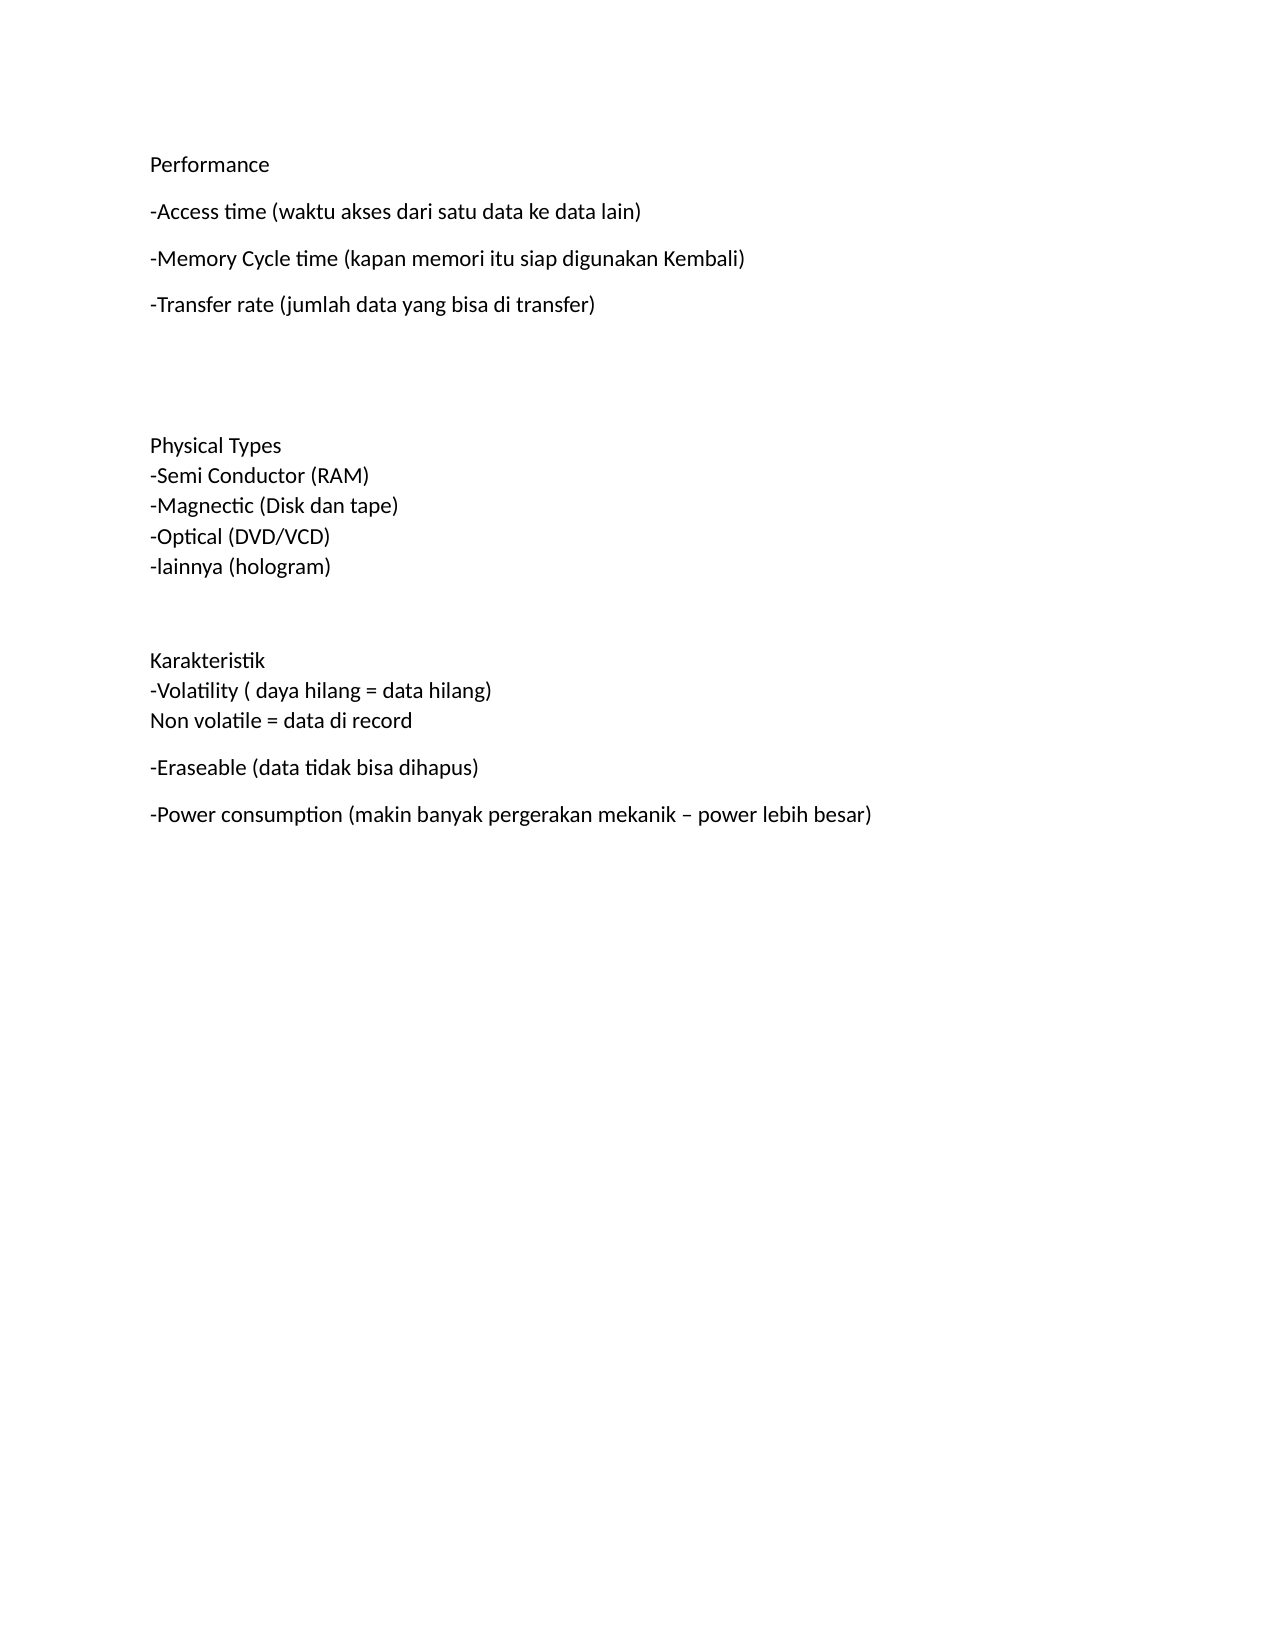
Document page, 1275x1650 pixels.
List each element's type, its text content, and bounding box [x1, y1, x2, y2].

text -Power consumption (makin banyak pergerakan mekanik – power lebih besar) [150, 800, 1125, 828]
text -Access time (waktu akses dari satu data ke data lain) [150, 197, 1125, 225]
text -Memory Cycle time (kapan memori itu siap digunakan Kembali) [150, 244, 1125, 272]
text Performance [150, 150, 1125, 178]
text Physical Types -Semi Conductor (RAM) -Magnectic (Disk dan tape) -Optical (DVD/VCD) -lainnya (hologram) [150, 431, 1125, 580]
text Karakteristik -Volatility ( daya hilang = data hilang) Non volatile = data di record [150, 646, 1125, 734]
text -Eraseable (data tidak bisa dihapus) [150, 753, 1125, 781]
text -Transfer rate (jumlah data yang bisa di transfer) [150, 291, 1125, 319]
